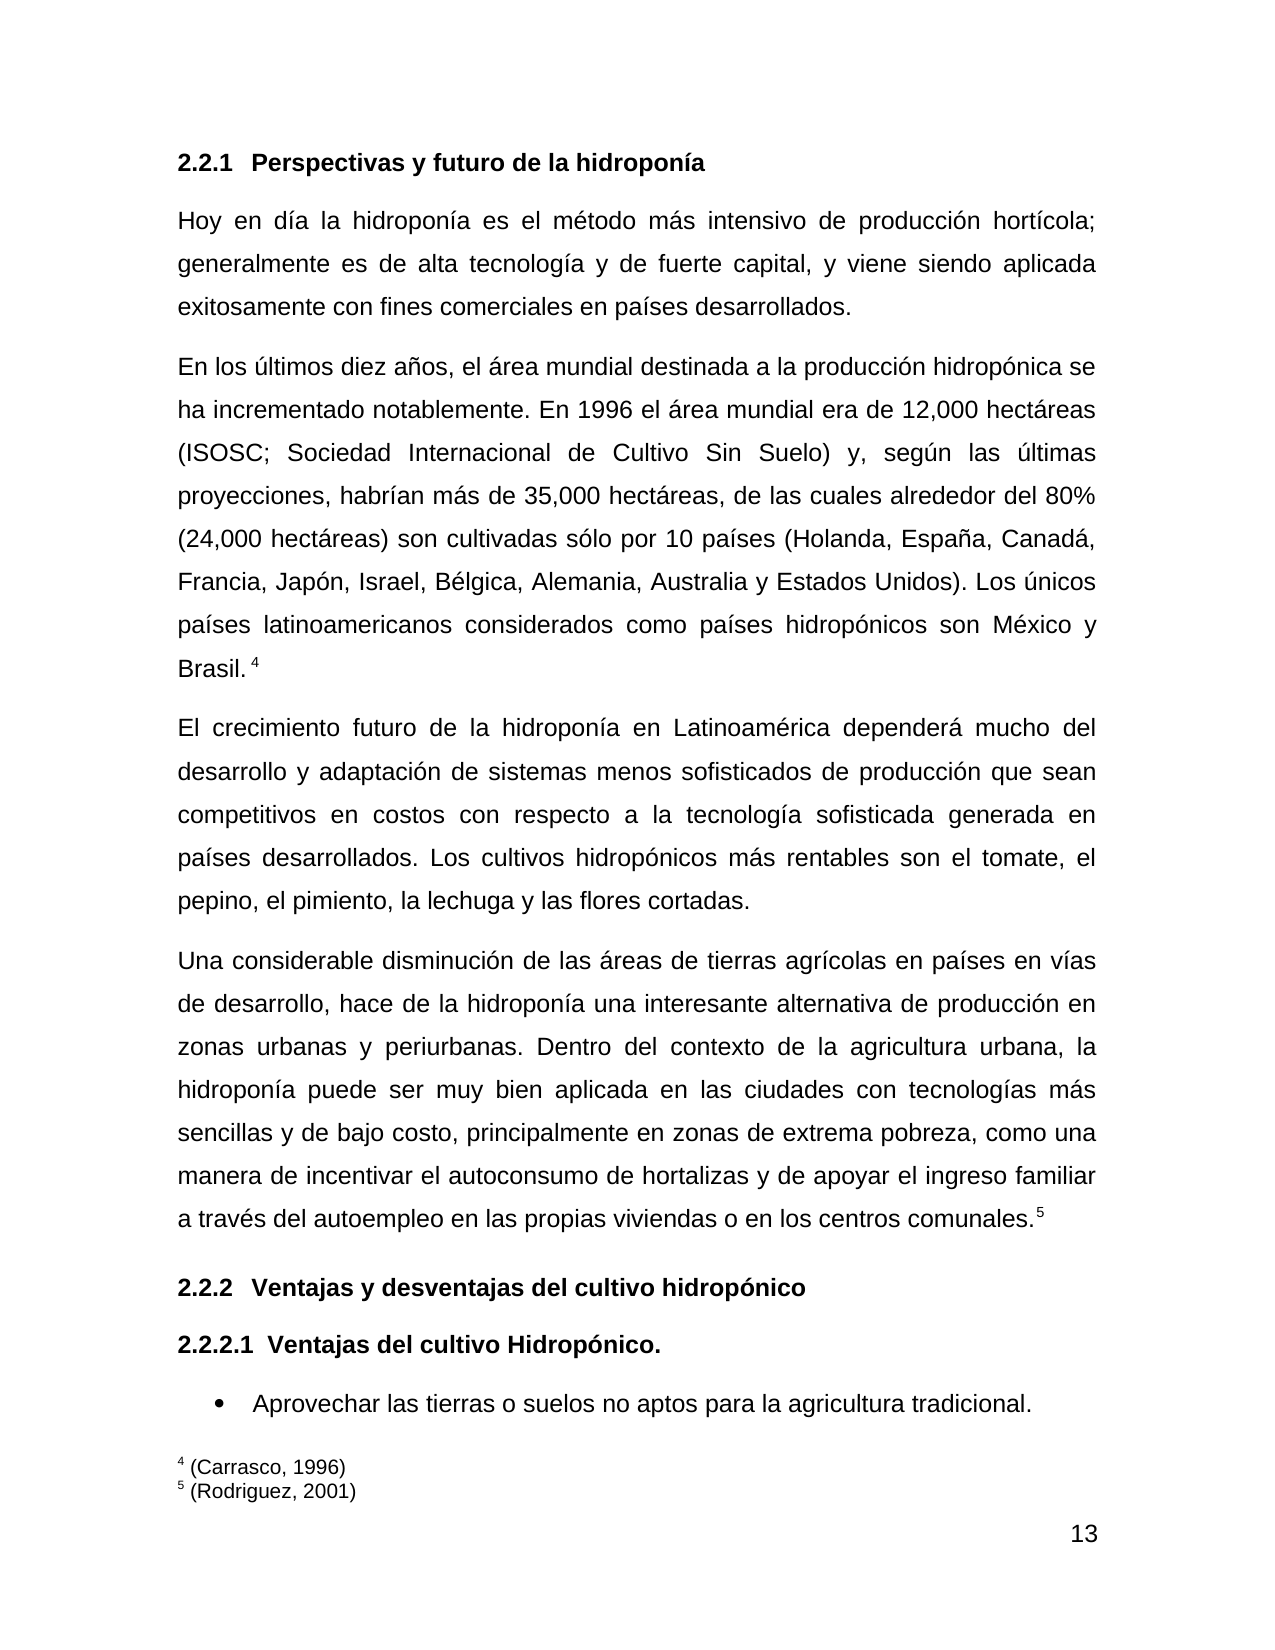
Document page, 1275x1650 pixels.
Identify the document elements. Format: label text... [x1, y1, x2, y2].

text El crecimiento futuro de la hidroponía en Latinoamérica dependerá mucho del desarrollo y adaptación de sistemas menos sofisticados de producción que sean competitivos en costos con respecto a la tecnología sofisticada generada en países desarrollados. Los cultivos hidropónicos más rentables son el tomate, el pepino, el pimiento, la lechuga y las flores cortadas. [177, 713, 1098, 914]
text En los últimos diez años, el área mundial destinada a la producción hidropónica se ha incrementado notablemente. En 1996 el área mundial era de 12,000 hectáreas (ISOSC; Sociedad Internacional de Cultivo Sin Suelo) y, según las últimas proyecciones, habrían más de 35,000 hectáreas, de las cuales alrededor del 80% (24,000 hectáreas) son cultivadas sólo por 10 países (Holanda, España, Canadá, Francia, Japón, Israel, Bélgica, Alemania, Australia y Estados Unidos). Los únicos países latinoamericanos considerados como países hidropónicos son México y Brasil. [177, 352, 1098, 682]
list Aprovechar las tierras o suelos no aptos para la agricultura tradicional. [215, 1388, 1098, 1417]
subtitle Ventajas del cultivo Hidropónico. [177, 1331, 1098, 1359]
text Una considerable disminución de las áreas de tierras agrícolas en países en vías de desarrollo, hace de la hidroponía una interesante alternativa de producción en zonas urbanas y periurbanas. Dentro del contexto de la agricultura urbana, la hidroponía puede ser muy bien aplicada en las ciudades con tecnologías más sencillas y de bajo costo, principalmente en zonas de extrema pobreza, como una manera de incentivar el autoconsumo de hortalizas y de apoyar el ingreso familiar a través del autoempleo en las propias viviendas o en los centros comunales. [177, 946, 1098, 1233]
subtitle Ventajas y desventajas del cultivo hidropónico [177, 1272, 1098, 1301]
subtitle Perspectivas y futuro de la hidroponía [177, 148, 1098, 176]
text Hoy en día la hidroponía es el método más intensivo de producción hortícola; generalmente es de alta tecnología y de fuerte capital, y viene siendo aplicada exitosamente con fines comerciales en países desarrollados. [177, 206, 1098, 321]
